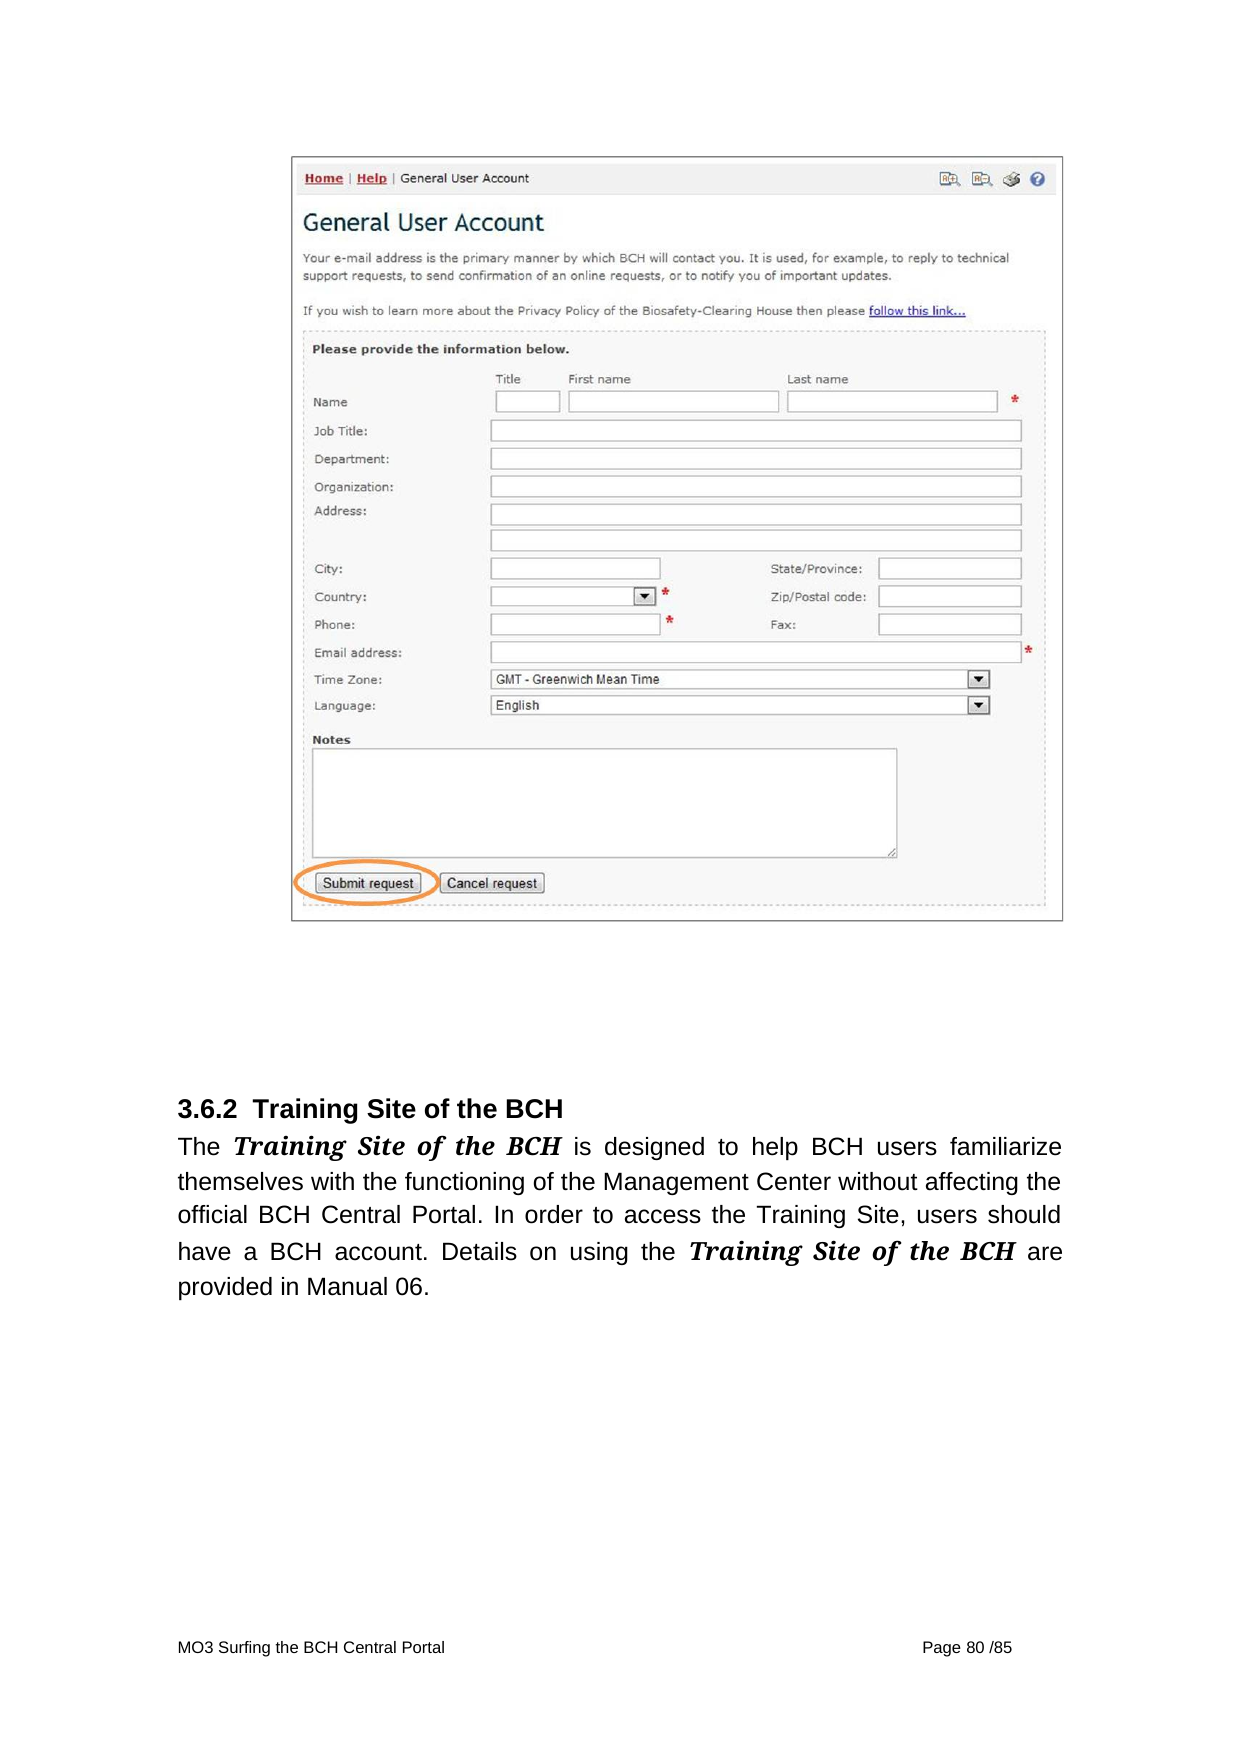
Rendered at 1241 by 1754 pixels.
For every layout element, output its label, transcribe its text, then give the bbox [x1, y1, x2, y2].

text Training Site of the BCH [177, 1093, 1063, 1124]
text The Training Site of the BCH is designed to help BCH users familiarize themselves with the functioning of the Management Center without affecting the official BCH Central Portal. In order to access the Training Site, users should have a BCH account. Details on using the Training Site of the BCH are provided in Manual 06. [177, 1129, 1063, 1301]
picture [290, 155, 1064, 922]
